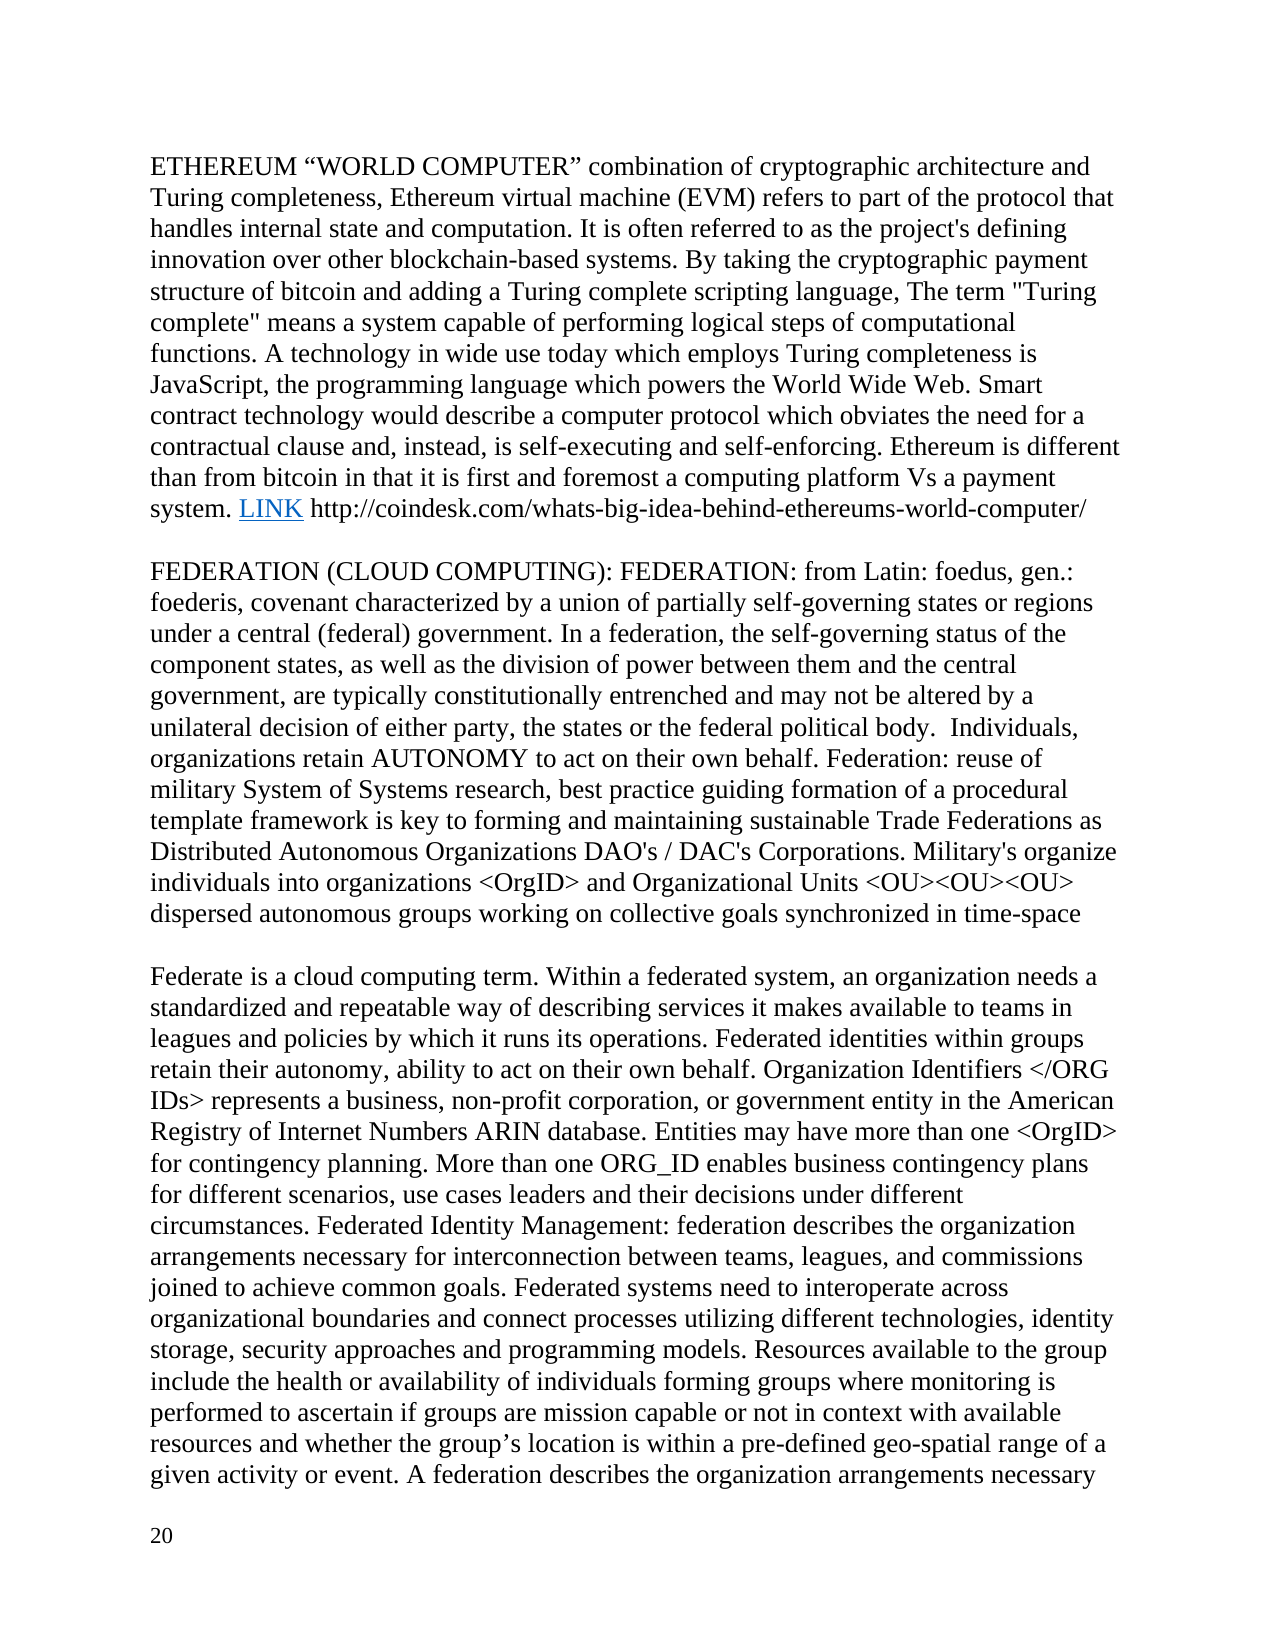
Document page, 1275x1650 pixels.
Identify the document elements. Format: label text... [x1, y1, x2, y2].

text FEDERATION (CLOUD COMPUTING): FEDERATION: from Latin: foedus, gen.: foederis, covenant characterized by a union of partially self-governing states or regions under a central (federal) government. In a federation, the self-governing status of the component states, as well as the division of power between them and the central government, are typically constitutionally entrenched and may not be altered by a unilateral decision of either party, the states or the federal political body. Individuals, organizations retain AUTONOMY to act on their own behalf. Federation: reuse of military System of Systems research, best practice guiding formation of a procedural template framework is key to forming and maintaining sustainable Trade Federations as Distributed Autonomous Organizations DAO's / DAC's Corporations. Military's organize individuals into organizations <OrgID> and Organizational Units <OU><OU><OU> dispersed autonomous groups working on collective goals synchronized in time-space [150, 555, 1125, 929]
text ETHEREUM “WORLD COMPUTER” combination of cryptographic architecture and Turing completeness, Ethereum virtual machine (EVM) refers to part of the protocol that handles internal state and computation. It is often referred to as the project's defining innovation over other blockchain-based systems. By taking the cryptographic payment structure of bitcoin and adding a Turing complete scripting language, The term "Turing complete" means a system capable of performing logical steps of computational functions. A technology in wide use today which employs Turing completeness is JavaScript, the programming language which powers the World Wide Web. Smart contract technology would describe a computer protocol which obviates the need for a contractual clause and, instead, is self-executing and self-enforcing. Ethereum is different than from bitcoin in that it is first and foremost a computing platform Vs a payment system. LINK http://coindesk.com/whats-big-idea-behind-ethereums-world-computer/ [150, 150, 1125, 524]
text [150, 960, 1125, 1489]
